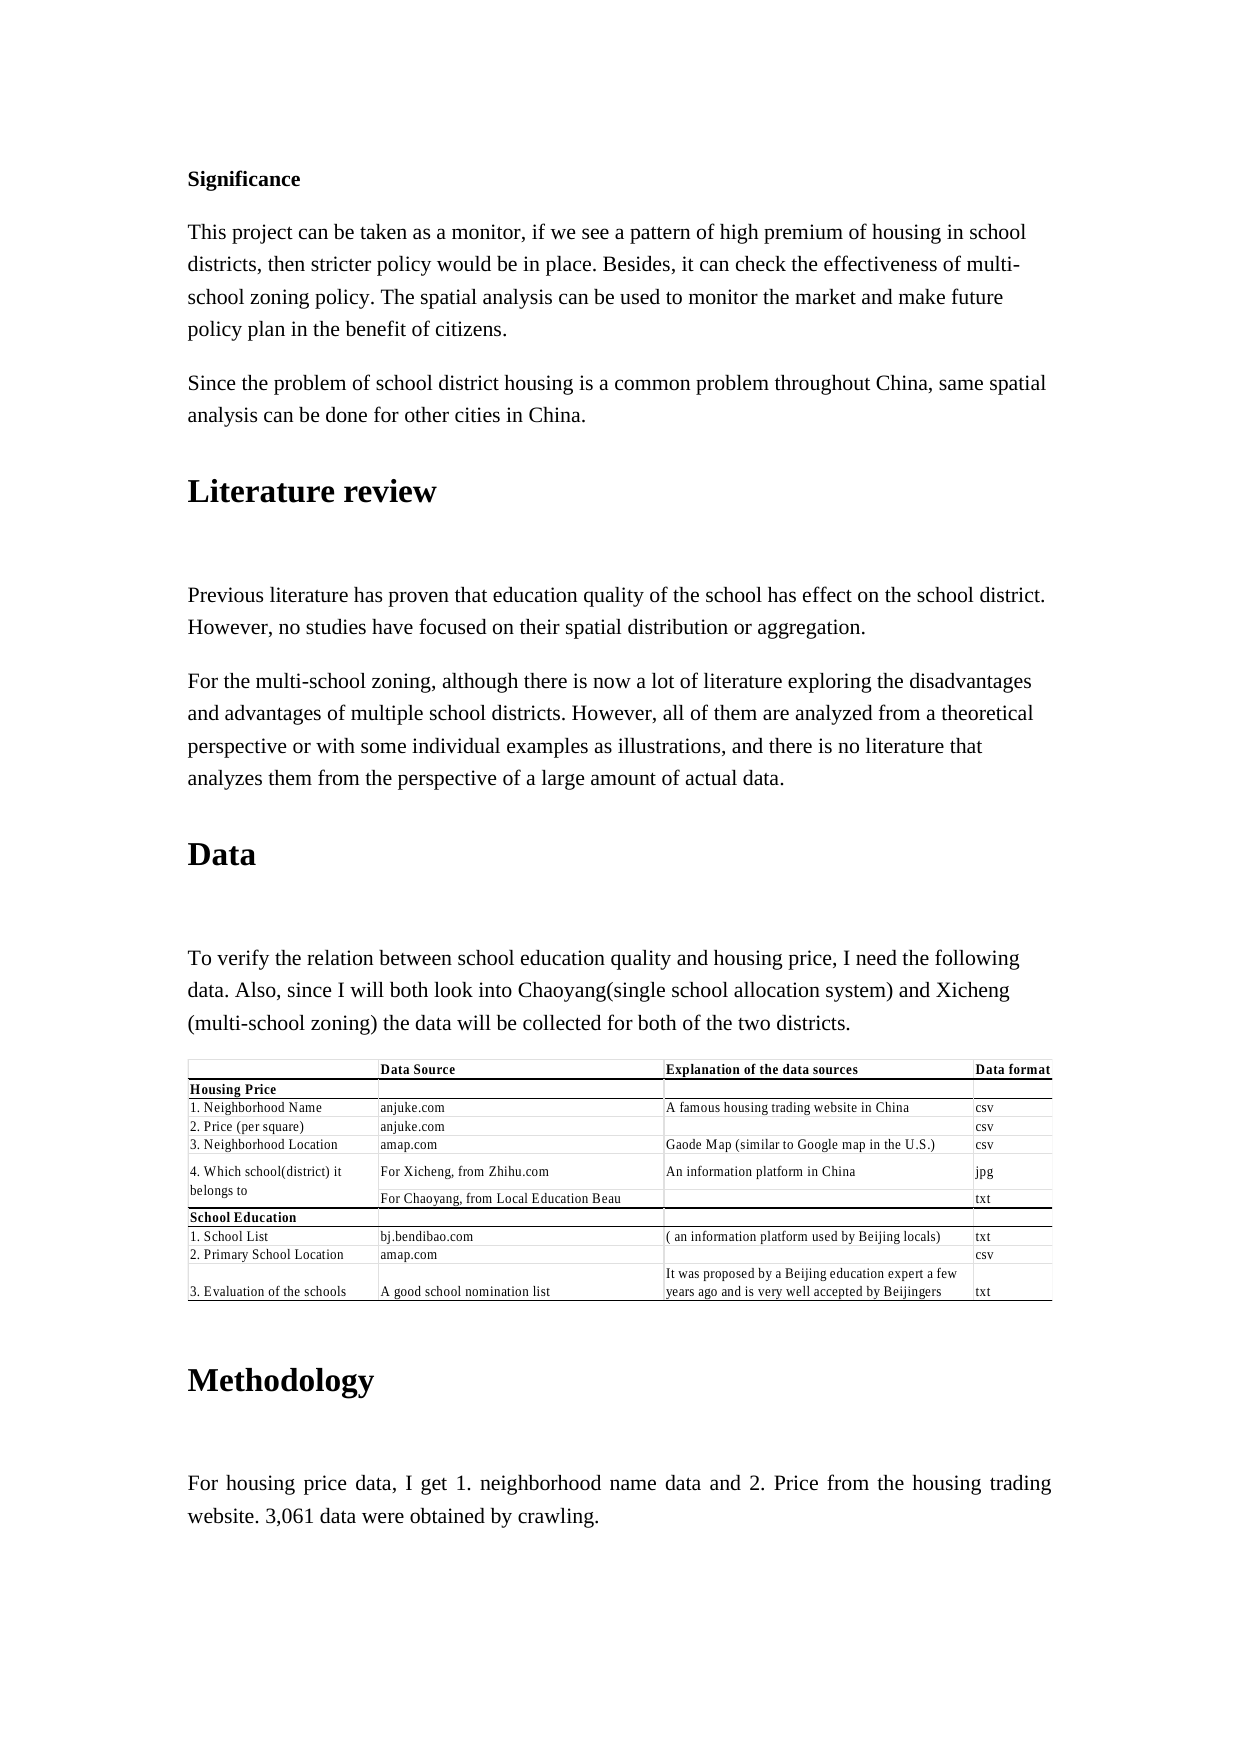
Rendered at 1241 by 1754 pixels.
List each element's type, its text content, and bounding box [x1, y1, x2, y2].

subtitle Data [187, 821, 1053, 886]
subtitle Methodology [187, 1347, 1053, 1412]
subtitle Literature review [187, 458, 1053, 523]
text For the multi-school zoning, although there is now a lot of literature exploring the disadvantages and advantages of multiple school districts. However, all of them are analyzed from a theoretical perspective or with some individual examples as illustrations, and there is no literature that analyzes them from the perspective of a large amount of actual data. [187, 664, 1053, 794]
text Previous literature has proven that education quality of the school has effect on the school district. However, no studies have focused on their spatial distribution or aggregation. [187, 578, 1053, 643]
text This project can be taken as a monitor, if we see a pattern of high premium of housing in school districts, then stricter policy would be in place. Besides, it can check the effectiveness of multi-school zoning policy. The spatial analysis can be used to monitor the market and make future policy plan in the benefit of citizens. [187, 215, 1053, 345]
text Significance [187, 162, 1053, 194]
text For housing price data, I get 1. neighborhood name data and 2. Price from the housing trading website. 3,061 data were obtained by crawling. [187, 1467, 1053, 1532]
text Since the problem of school district housing is a common problem throughout China, same spatial analysis can be done for other cities in China. [187, 366, 1053, 431]
text To verify the relation between school education quality and housing price, I need the following data. Also, since I will both look into Chaoyang(single school allocation system) and Xicheng (multi-school zoning) the data will be collected for both of the two districts. [187, 941, 1053, 1039]
